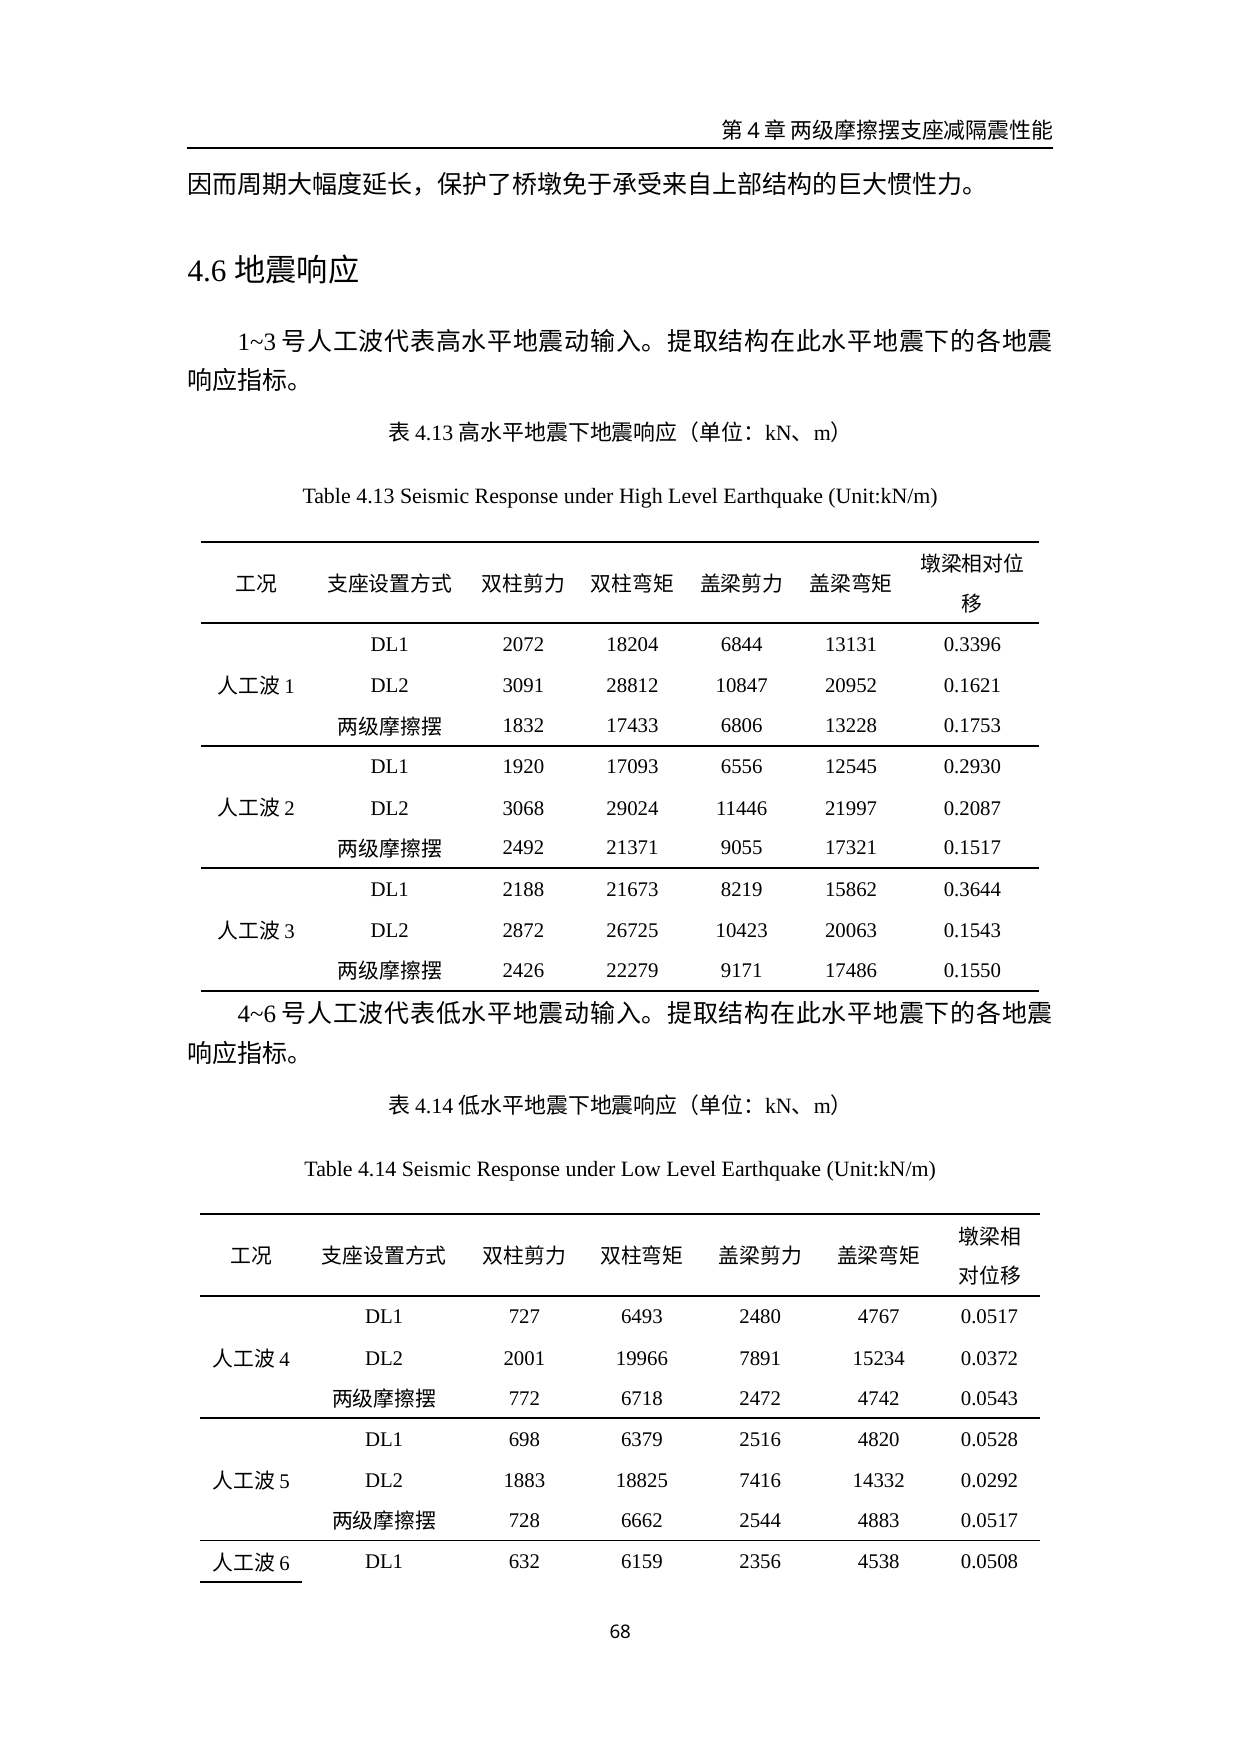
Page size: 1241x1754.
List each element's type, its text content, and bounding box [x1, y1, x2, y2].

text Table . Seismic Response under High Level Earthquake (Unit:kN/m) [187, 476, 1053, 516]
table_cell 9055 [687, 828, 796, 867]
table_header 墩梁相对位移 [905, 543, 1039, 622]
table_cell DL2 [311, 908, 468, 950]
table_cell 2426 [468, 950, 578, 990]
table_cell DL1 [311, 869, 468, 908]
text 4~6号人工波代表低水平地震动输入。提取结构在此水平地震下的各地震响应指标。 [187, 992, 1053, 1071]
text Table . Seismic Response under Low Level Earthquake (Unit:kN/m) [187, 1148, 1053, 1188]
table_cell 14332 [819, 1459, 938, 1500]
table_cell 6662 [583, 1500, 701, 1539]
table_header 双柱剪力 [468, 543, 578, 622]
table_header 盖梁剪力 [687, 543, 796, 622]
table_header 墩梁相对位移 [938, 1215, 1040, 1294]
table_cell DL1 [302, 1297, 466, 1336]
table_cell 632 [466, 1541, 583, 1581]
table_cell 0.0543 [938, 1378, 1040, 1417]
table_cell DL2 [302, 1459, 466, 1500]
table_cell 人工波6 [200, 1541, 302, 1581]
table_cell 2472 [701, 1378, 819, 1417]
table_cell 21997 [796, 786, 905, 827]
table_cell 2516 [701, 1419, 819, 1458]
table_cell 6844 [687, 624, 796, 664]
table_cell 0.1753 [905, 705, 1039, 745]
table_cell 698 [466, 1419, 583, 1458]
table_cell 两级摩擦摆 [302, 1500, 466, 1539]
table_cell 17486 [796, 950, 905, 990]
table_cell 6159 [583, 1541, 701, 1581]
table_cell DL2 [311, 786, 468, 827]
table_cell 两级摩擦摆 [311, 950, 468, 990]
table_cell 18825 [583, 1459, 701, 1500]
table_cell 6718 [583, 1378, 701, 1417]
table_cell 19966 [583, 1336, 701, 1378]
table_header 双柱弯矩 [583, 1215, 701, 1294]
table_cell 17093 [578, 747, 687, 786]
table_cell 26725 [578, 908, 687, 950]
table_cell 7416 [701, 1459, 819, 1500]
table_cell 2356 [701, 1541, 819, 1581]
table_cell 6556 [687, 747, 796, 786]
table_header 支座设置方式 [311, 543, 468, 622]
table_cell 8219 [687, 869, 796, 908]
table_cell 0.2930 [905, 747, 1039, 786]
table_cell 21673 [578, 869, 687, 908]
table_header 工况 [200, 1215, 302, 1294]
table_cell 人工波1 [201, 624, 311, 745]
table_cell 4742 [819, 1378, 938, 1417]
table_cell 6379 [583, 1419, 701, 1458]
table_cell 0.3396 [905, 624, 1039, 664]
table_header 双柱剪力 [466, 1215, 583, 1294]
table_cell 9171 [687, 950, 796, 990]
table_cell 2480 [701, 1297, 819, 1336]
table_cell 0.2087 [905, 786, 1039, 827]
table_cell 1883 [466, 1459, 583, 1500]
table_cell DL2 [302, 1336, 466, 1378]
table_cell 28812 [578, 664, 687, 705]
table_cell 0.0508 [938, 1541, 1040, 1581]
table_cell 0.0517 [938, 1500, 1040, 1539]
table_cell 29024 [578, 786, 687, 827]
table_cell 18204 [578, 624, 687, 664]
table_cell 4767 [819, 1297, 938, 1336]
table_cell 21371 [578, 828, 687, 867]
table_cell 2001 [466, 1336, 583, 1378]
table_cell 2492 [468, 828, 578, 867]
table_header 支座设置方式 [302, 1215, 466, 1294]
table_cell 20063 [796, 908, 905, 950]
table_cell 两级摩擦摆 [311, 705, 468, 745]
table_cell 0.0292 [938, 1459, 1040, 1500]
subtitle 地震响应 [187, 228, 1053, 307]
table_cell 0.1550 [905, 950, 1039, 990]
table_cell 11446 [687, 786, 796, 827]
table_cell DL1 [302, 1419, 466, 1458]
table_cell 2872 [468, 908, 578, 950]
table_cell 1920 [468, 747, 578, 786]
table_cell 人工波3 [201, 869, 311, 990]
table_cell 6806 [687, 705, 796, 745]
table_cell 17321 [796, 828, 905, 867]
table_cell 0.1517 [905, 828, 1039, 867]
table_cell 7891 [701, 1336, 819, 1378]
table_cell 13228 [796, 705, 905, 745]
table_header 盖梁弯矩 [796, 543, 905, 622]
table_cell 两级摩擦摆 [311, 828, 468, 867]
table_cell 2188 [468, 869, 578, 908]
table_cell 0.3644 [905, 869, 1039, 908]
table_cell 4538 [819, 1541, 938, 1581]
table_cell 15862 [796, 869, 905, 908]
table_cell 0.0372 [938, 1336, 1040, 1378]
table_cell DL1 [311, 747, 468, 786]
table_cell 2544 [701, 1500, 819, 1539]
table_header 盖梁弯矩 [819, 1215, 938, 1294]
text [187, 163, 1053, 203]
table_cell 人工波5 [200, 1419, 302, 1539]
table_cell 13131 [796, 624, 905, 664]
table_cell 人工波4 [200, 1297, 302, 1417]
table_header 工况 [201, 543, 311, 622]
table_cell 3068 [468, 786, 578, 827]
table_cell DL1 [302, 1541, 466, 1581]
table_cell 4820 [819, 1419, 938, 1458]
table_cell 727 [466, 1297, 583, 1336]
table_cell 6493 [583, 1297, 701, 1336]
table_cell 2072 [468, 624, 578, 664]
table_cell 0.1543 [905, 908, 1039, 950]
table_cell DL1 [311, 624, 468, 664]
table_cell 4883 [819, 1500, 938, 1539]
table_cell 15234 [819, 1336, 938, 1378]
table_header 盖梁剪力 [701, 1215, 819, 1294]
table_cell 0.0517 [938, 1297, 1040, 1336]
text 1~3号人工波代表高水平地震动输入。提取结构在此水平地震下的各地震响应指标。 [187, 319, 1053, 399]
table_cell 20952 [796, 664, 905, 705]
table_cell 1832 [468, 705, 578, 745]
table_cell 0.0528 [938, 1419, 1040, 1458]
table_cell 12545 [796, 747, 905, 786]
table_cell 10423 [687, 908, 796, 950]
table_cell 0.1621 [905, 664, 1039, 705]
table_cell 两级摩擦摆 [302, 1378, 466, 1417]
table_header 双柱弯矩 [578, 543, 687, 622]
table_cell 10847 [687, 664, 796, 705]
table_cell 772 [466, 1378, 583, 1417]
table_cell 17433 [578, 705, 687, 745]
table_cell DL2 [311, 664, 468, 705]
table_cell 728 [466, 1500, 583, 1539]
table_cell 22279 [578, 950, 687, 990]
table_cell 3091 [468, 664, 578, 705]
table_cell 人工波2 [201, 747, 311, 867]
